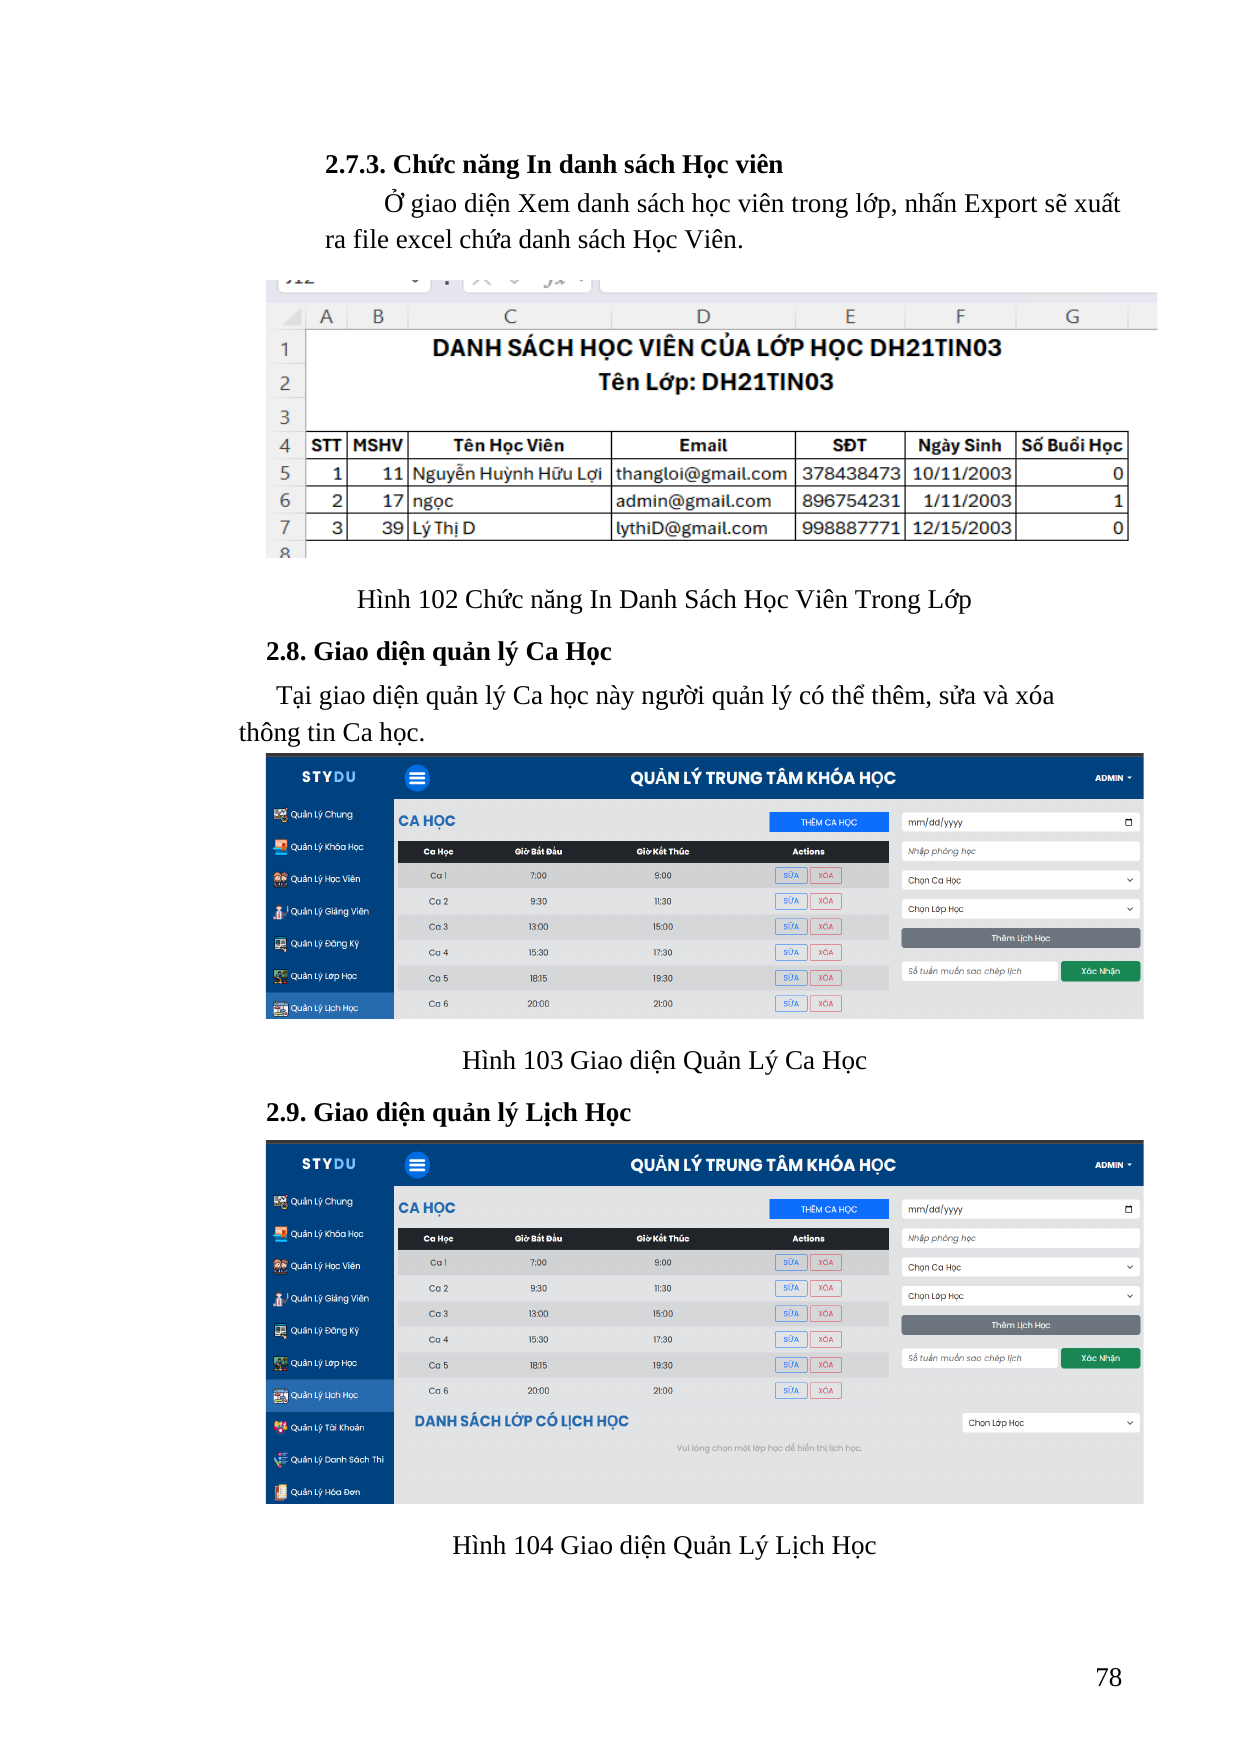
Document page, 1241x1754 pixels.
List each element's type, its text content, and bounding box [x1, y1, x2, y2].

picture [265, 1140, 1144, 1504]
text Tại giao diện quản lý Ca học này người quản lý có thể thêm, sửa và xóa thông tin Ca học. [239, 679, 1072, 748]
text Ở giao diện Xem danh sách học viên trong lớp, nhấn Export sẽ xuất ra file excel chứa danh sách Học Viên. [325, 188, 1122, 254]
picture [265, 280, 1158, 558]
picture [265, 753, 1144, 1019]
subtitle 2.7.3. Chức năng In danh sách Học viên [207, 148, 1122, 179]
subtitle 2.9. Giao diện quản lý Lịch Học [207, 1096, 1122, 1128]
subtitle 2.8. Giao diện quản lý Ca Học [207, 635, 1122, 666]
